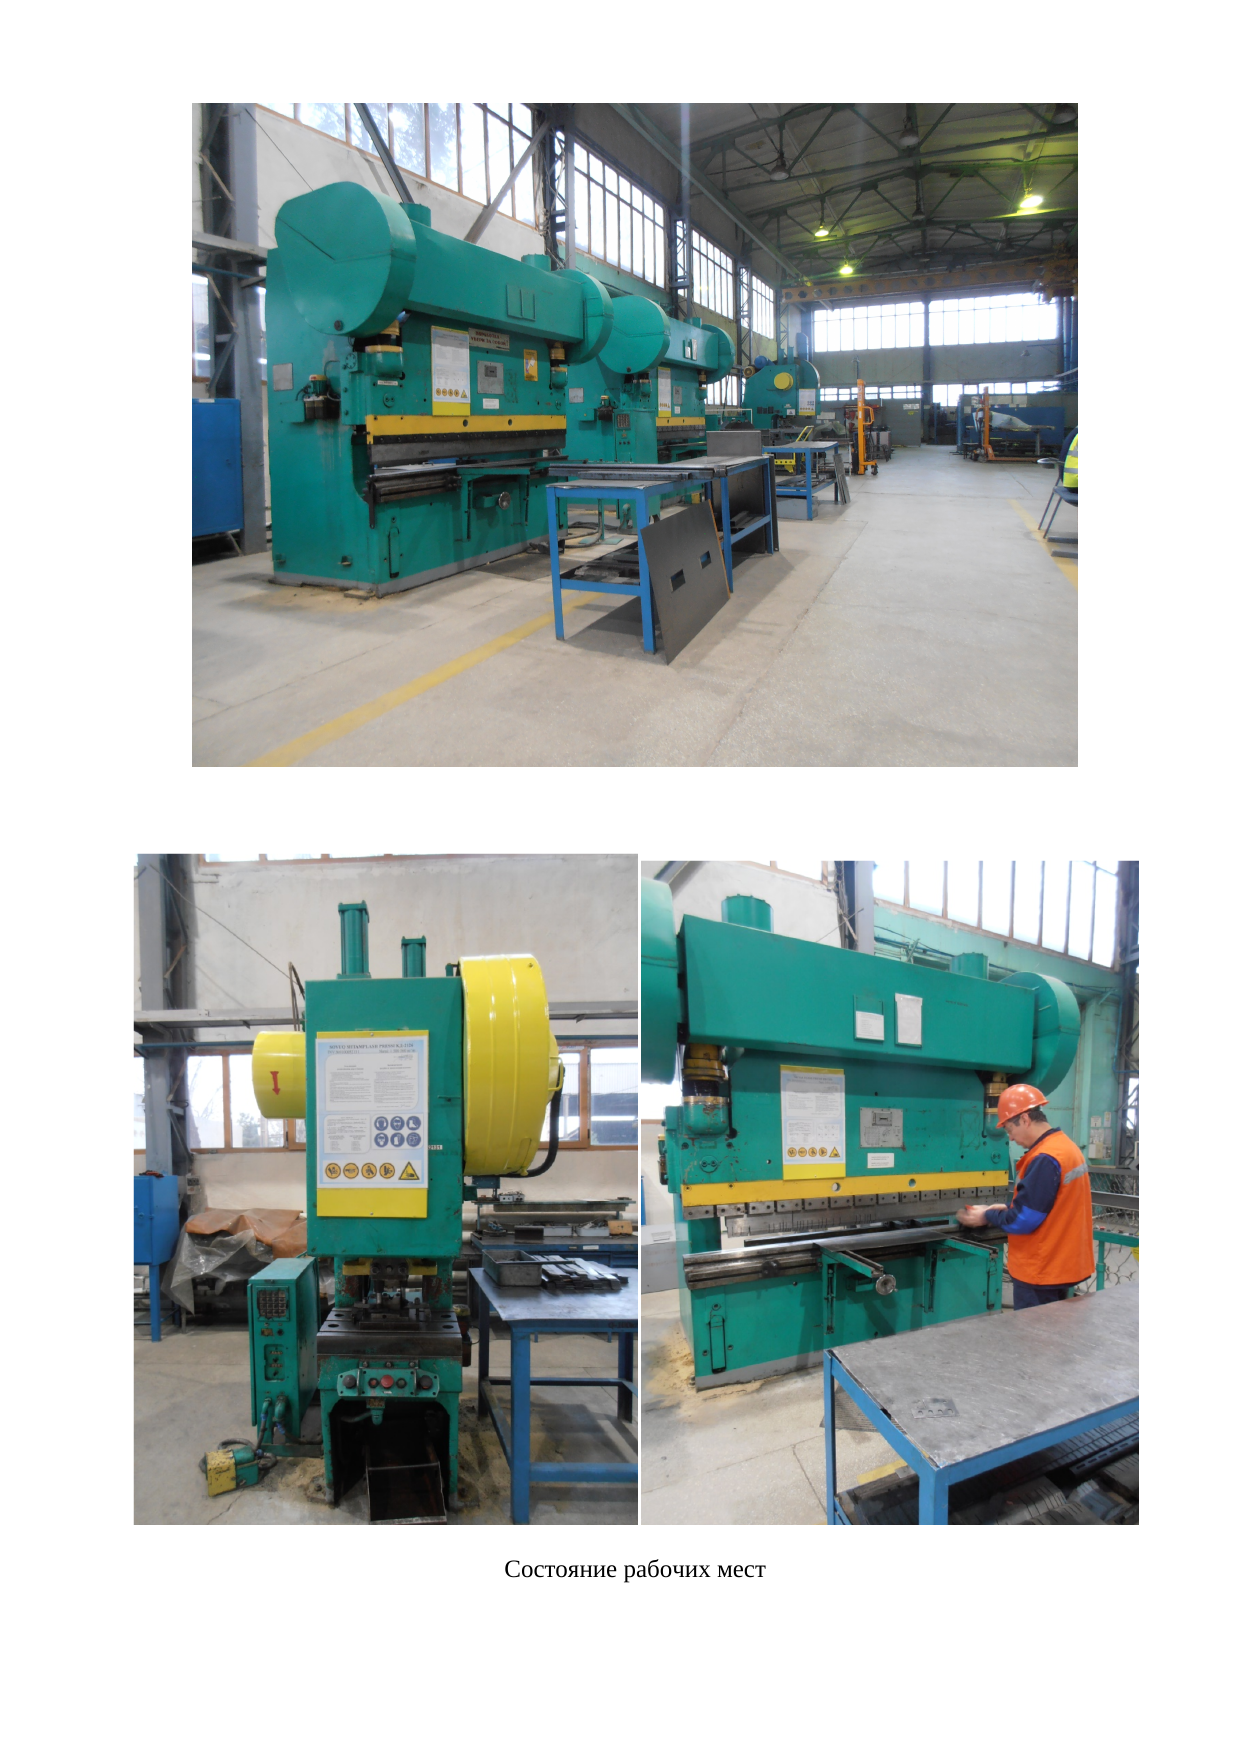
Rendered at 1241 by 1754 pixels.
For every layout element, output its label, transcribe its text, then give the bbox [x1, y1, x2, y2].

picture [641, 861, 1139, 1525]
picture [192, 103, 1078, 767]
picture [134, 854, 638, 1525]
text Состояние рабочих мест [118, 1554, 1152, 1583]
